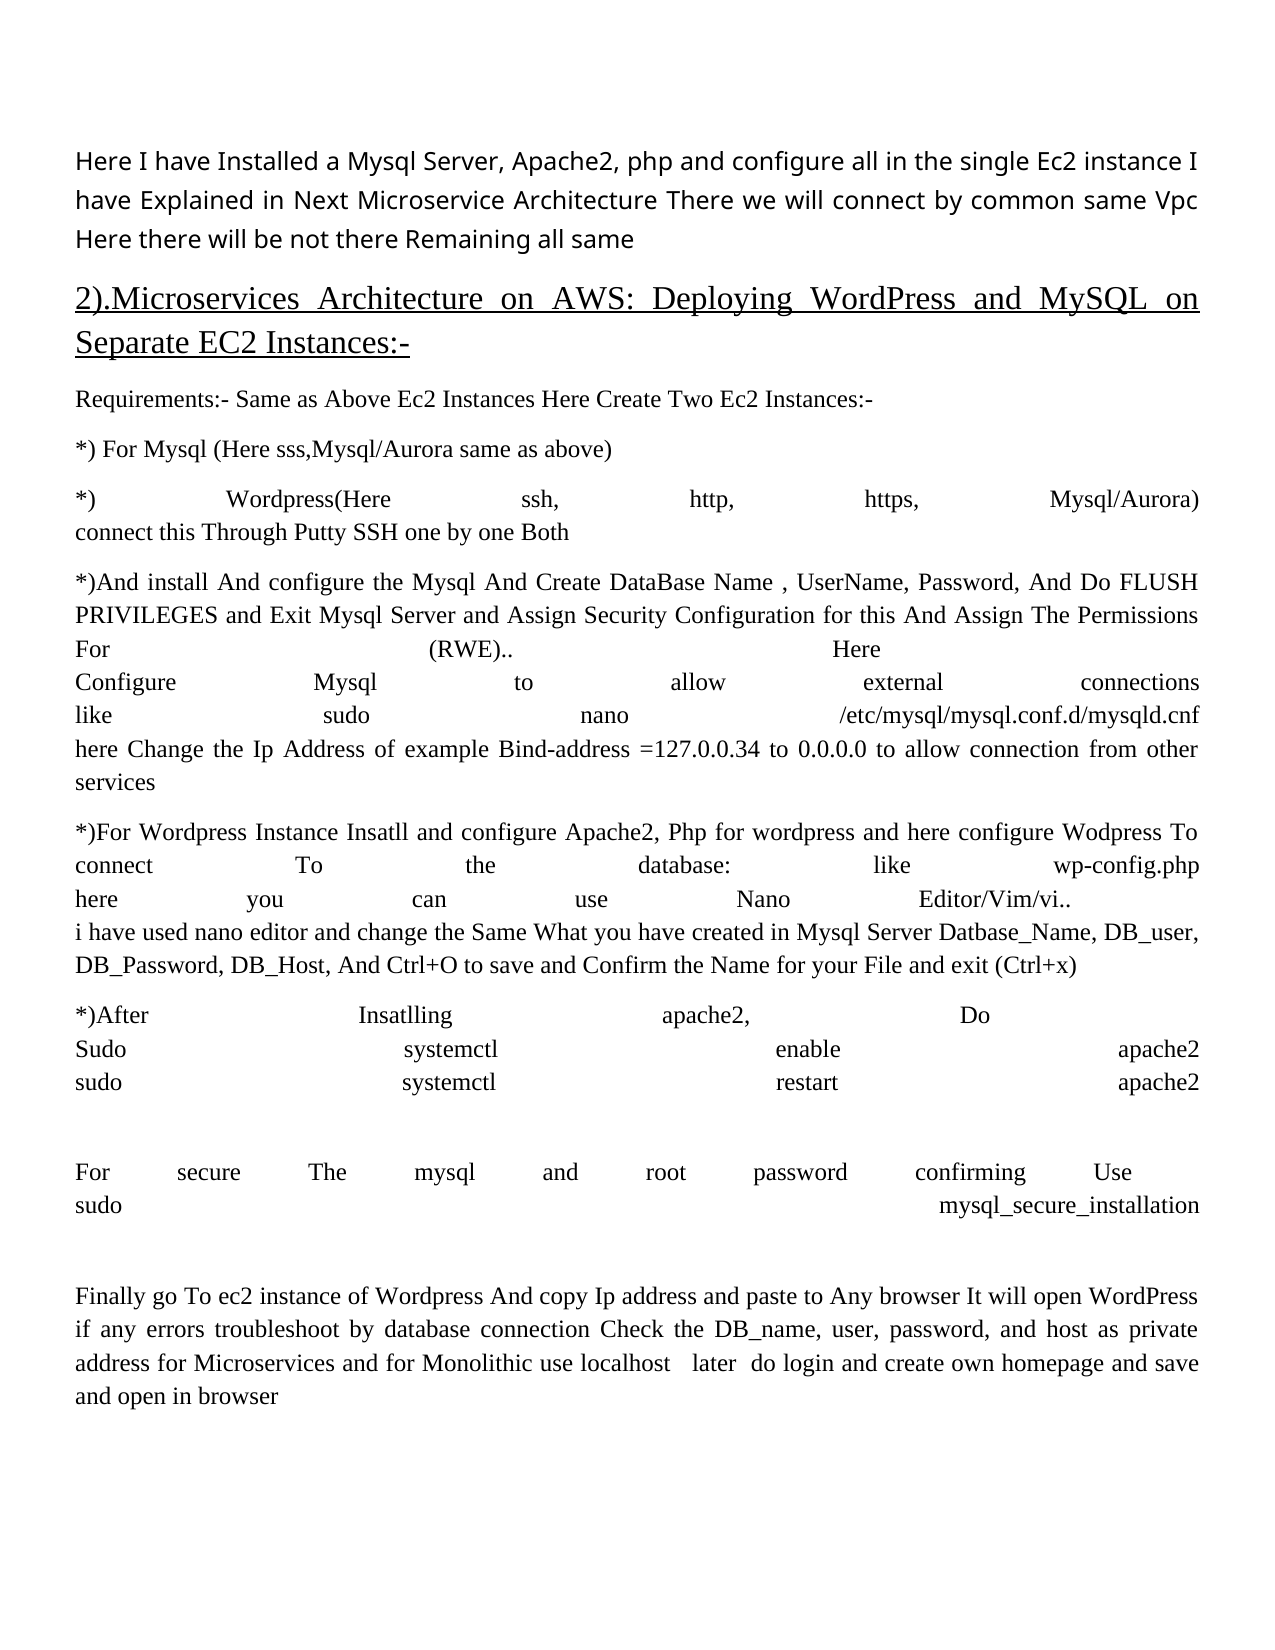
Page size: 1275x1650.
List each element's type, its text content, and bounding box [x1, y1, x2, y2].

text *)For Wordpress Instance Insatll and configure Apache2, Php for wordpress and here configure Wodpress To connect To the database: like wp-config.php here you can use Nano Editor/Vim/vi.. i have used nano editor and change the Same What you have created in Mysql Server Datbase_Name, DB_user, DB_Password, DB_Host, And Ctrl+O to save and Confirm the Name for your File and exit (Ctrl+x) [75, 817, 1200, 979]
text *) Wordpress(Here ssh, http, https, Mysql/Aurora) connect this Through Putty SSH one by one Both [75, 484, 1200, 546]
text For secure The mysql and root password confirming Use sudo mysql_secure_installation [75, 1157, 1200, 1259]
text 2).Microservices Architecture on AWS: Deploying WordPress and MySQL on Separate EC2 Instances:- [75, 313, 1200, 361]
text *) For Mysql (Here sss,Mysql/Aurora same as above) [75, 434, 1200, 462]
text Finally go To ec2 instance of Wordpress And copy Ip address and paste to Any browser It will open WordPress if any errors troubleshoot by database connection Check the DB_name, user, password, and host as private address for Microservices and for Monolithic use localhost later do login and create own homepage and save and open in browser [75, 1281, 1200, 1410]
text *)And install And configure the Mysql And Create DataBase Name , UserName, Password, And Do FLUSH PRIVILEGES and Exit Mysql Server and Assign Security Configuration for this And Assign The Permissions For (RWE).. Here Configure Mysql to allow external connections like sudo nano /etc/mysql/mysql.conf.d/mysqld.cnf here Change the Ip Address of example Bind-address =127.0.0.34 to 0.0.0.0 to allow connection from other services [75, 567, 1200, 796]
text 2).Microservices Architecture on AWS: Deploying WordPress and MySQL on Separate EC2 Instances:- [75, 278, 1200, 311]
text Requirements:- Same as Above Ec2 Instances Here Create Two Ec2 Instances:- [75, 384, 1200, 412]
text *)After Insatlling apache2, Do Sudo systemctl enable apache2 sudo systemctl restart apache2 [75, 1000, 1200, 1135]
